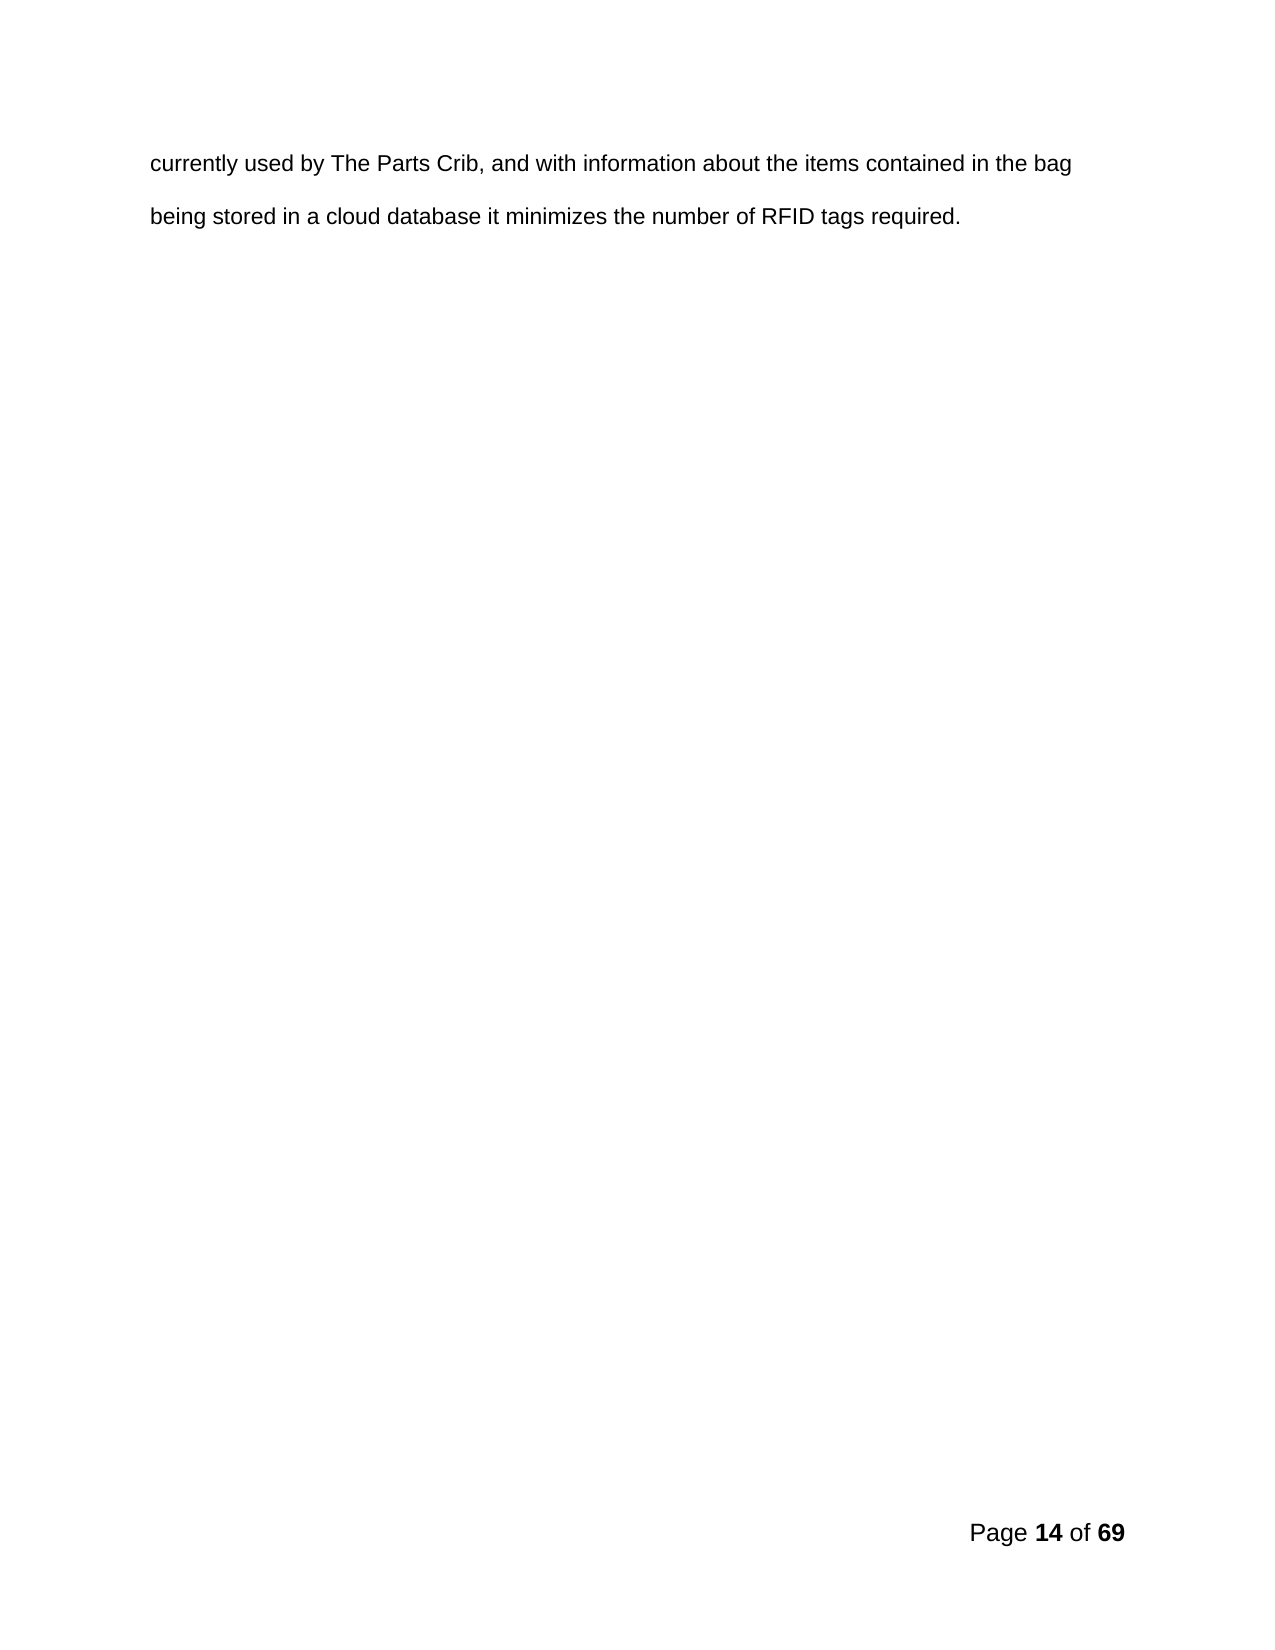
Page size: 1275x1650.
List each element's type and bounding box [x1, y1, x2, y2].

text [150, 150, 1125, 229]
